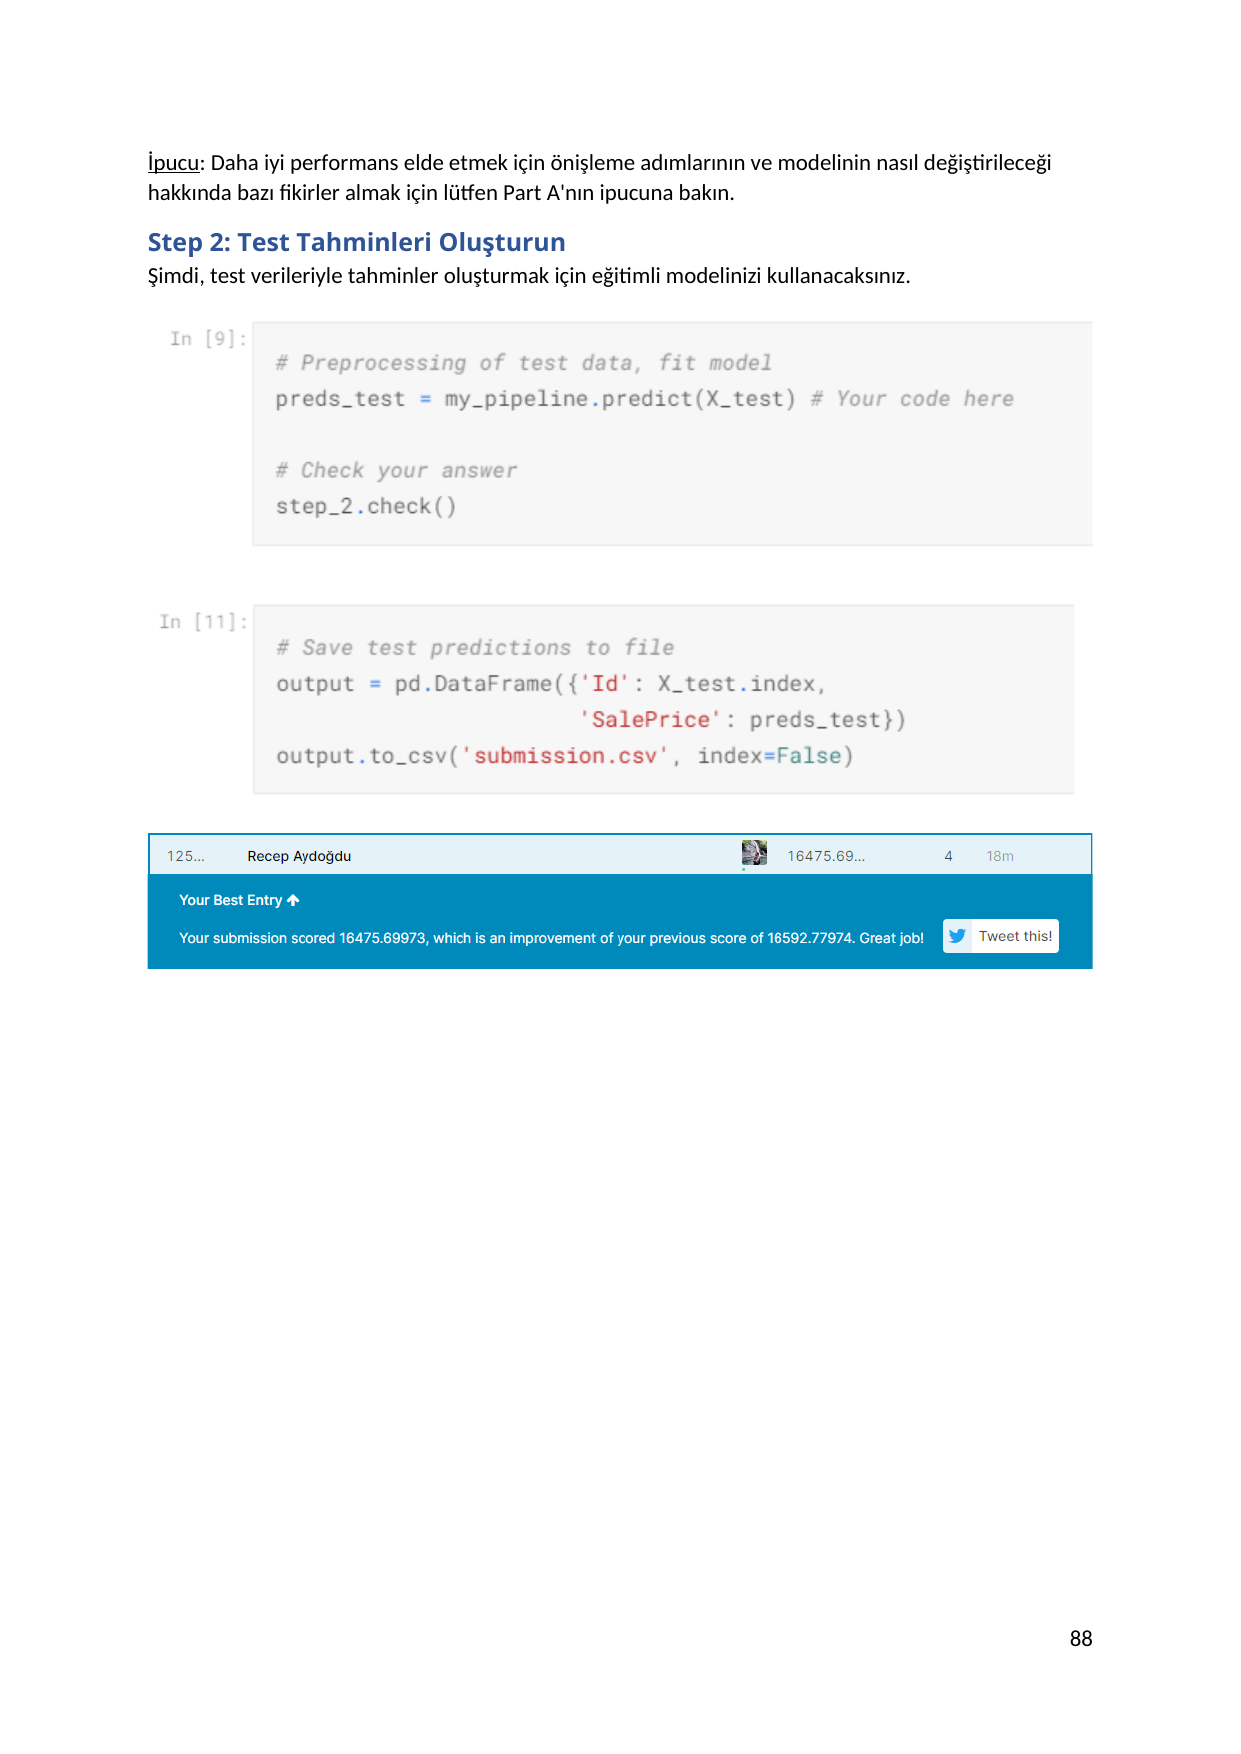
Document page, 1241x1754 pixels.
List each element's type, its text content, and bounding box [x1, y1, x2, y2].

picture [944, 920, 1058, 952]
text İpucu: Daha iyi performans elde etmek için önişleme adımlarının ve modelinin nasıl değiştirileceği hakkında bazı fikirler almak için lütfen Part A'nın ipucuna bakın. [148, 148, 1093, 206]
picture [435, 936, 443, 942]
picture [147, 583, 1075, 815]
picture [523, 936, 528, 945]
subtitle Step 2: Test Tahminleri Oluşturun [148, 225, 1093, 259]
picture [147, 308, 1093, 565]
picture [248, 895, 254, 904]
text Şimdi, test verileriyle tahminler oluşturmak için eğitimli modelinizi kullanacaksınız. [148, 261, 1093, 289]
picture [288, 896, 298, 905]
picture [151, 836, 1090, 873]
